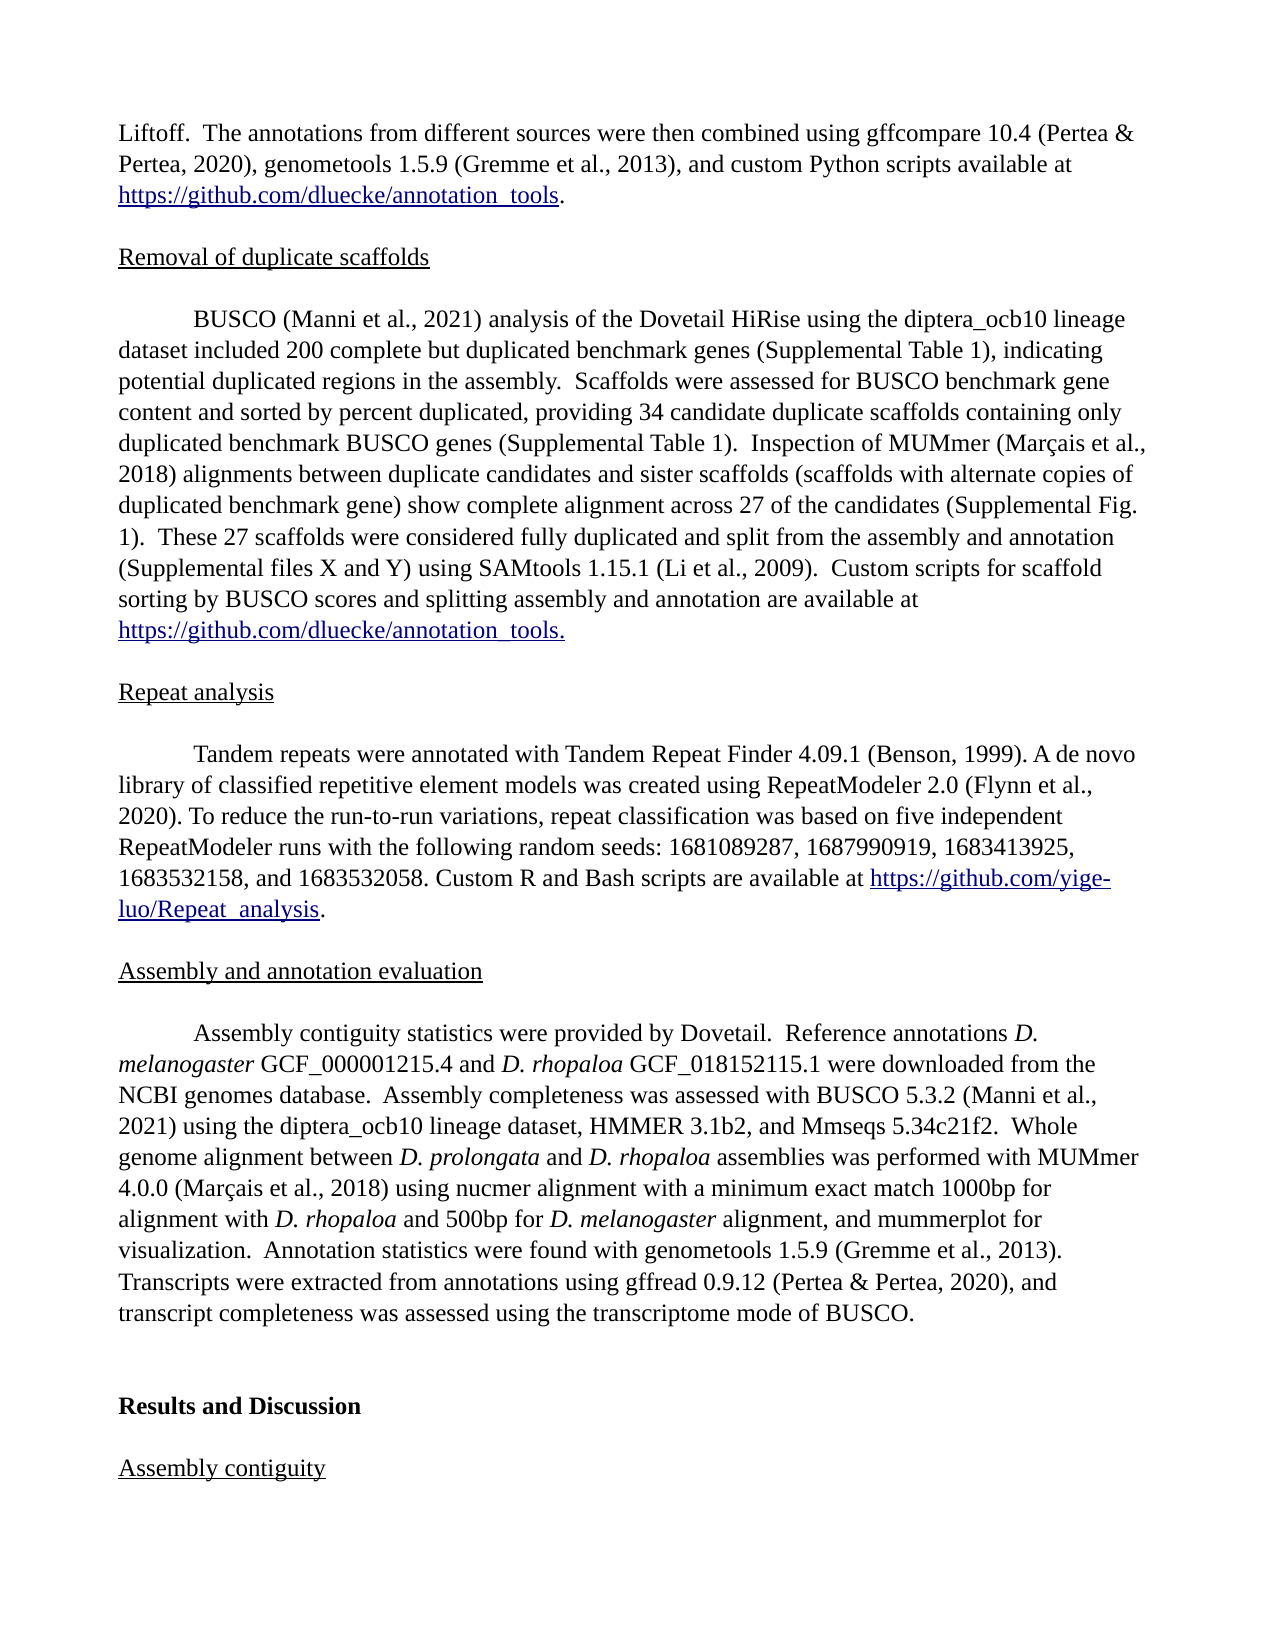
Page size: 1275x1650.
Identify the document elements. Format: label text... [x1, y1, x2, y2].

text Results and Discussion [118, 1391, 1157, 1419]
text Assembly and annotation evaluation [118, 956, 1157, 985]
text Repeat analysis [118, 677, 1157, 706]
text Tandem repeats were annotated with Tandem Repeat Finder 4.09.1 (Benson, 1999). A de novo library of classified repetitive element models was created using RepeatModeler 2.0 (Flynn et al., 2020). To reduce the run-to-run variations, repeat classification was based on five independent RepeatModeler runs with the following random seeds: 1681089287, 1687990919, 1683413925, 1683532158, and 1683532058. Custom R and Bash scripts are available at https://github.com/yige-luo/Repeat_analysis. [118, 739, 1157, 923]
text Assembly contiguity statistics were provided by Dovetail. Reference annotations D. melanogaster GCF_000001215.4 and D. rhopaloa GCF_018152115.1 were downloaded from the NCBI genomes database. Assembly completeness was assessed with BUSCO 5.3.2 (Manni et al., 2021) using the diptera_ocb10 lineage dataset, HMMER 3.1b2, and Mmseqs 5.34c21f2. Whole genome alignment between D. prolongata and D. rhopaloa assemblies was performed with MUMmer 4.0.0 (Marçais et al., 2018) using nucmer alignment with a minimum exact match 1000bp for alignment with D. rhopaloa and 500bp for D. melanogaster alignment, and mummerplot for visualization. Annotation statistics were found with genometools 1.5.9 (Gremme et al., 2013). Transcripts were extracted from annotations using gffread 0.9.12 (Pertea & Pertea, 2020), and transcript completeness was assessed using the transcriptome mode of BUSCO. [118, 1018, 1157, 1326]
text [118, 118, 1157, 209]
text Removal of duplicate scaffolds [118, 242, 1157, 271]
text Assembly contiguity [118, 1453, 1157, 1482]
text BUSCO (Manni et al., 2021) analysis of the Dovetail HiRise using the diptera_ocb10 lineage dataset included 200 complete but duplicated benchmark genes (Supplemental Table 1), indicating potential duplicated regions in the assembly. Scaffolds were assessed for BUSCO benchmark gene content and sorted by percent duplicated, providing 34 candidate duplicate scaffolds containing only duplicated benchmark BUSCO genes (Supplemental Table 1). Inspection of MUMmer (Marçais et al., 2018) alignments between duplicate candidates and sister scaffolds (scaffolds with alternate copies of duplicated benchmark gene) show complete alignment across 27 of the candidates (Supplemental Fig. 1). These 27 scaffolds were considered fully duplicated and split from the assembly and annotation (Supplemental files X and Y) using SAMtools 1.15.1 (Li et al., 2009). Custom scripts for scaffold sorting by BUSCO scores and splitting assembly and annotation are available at https://github.com/dluecke/annotation_tools. [118, 304, 1157, 643]
